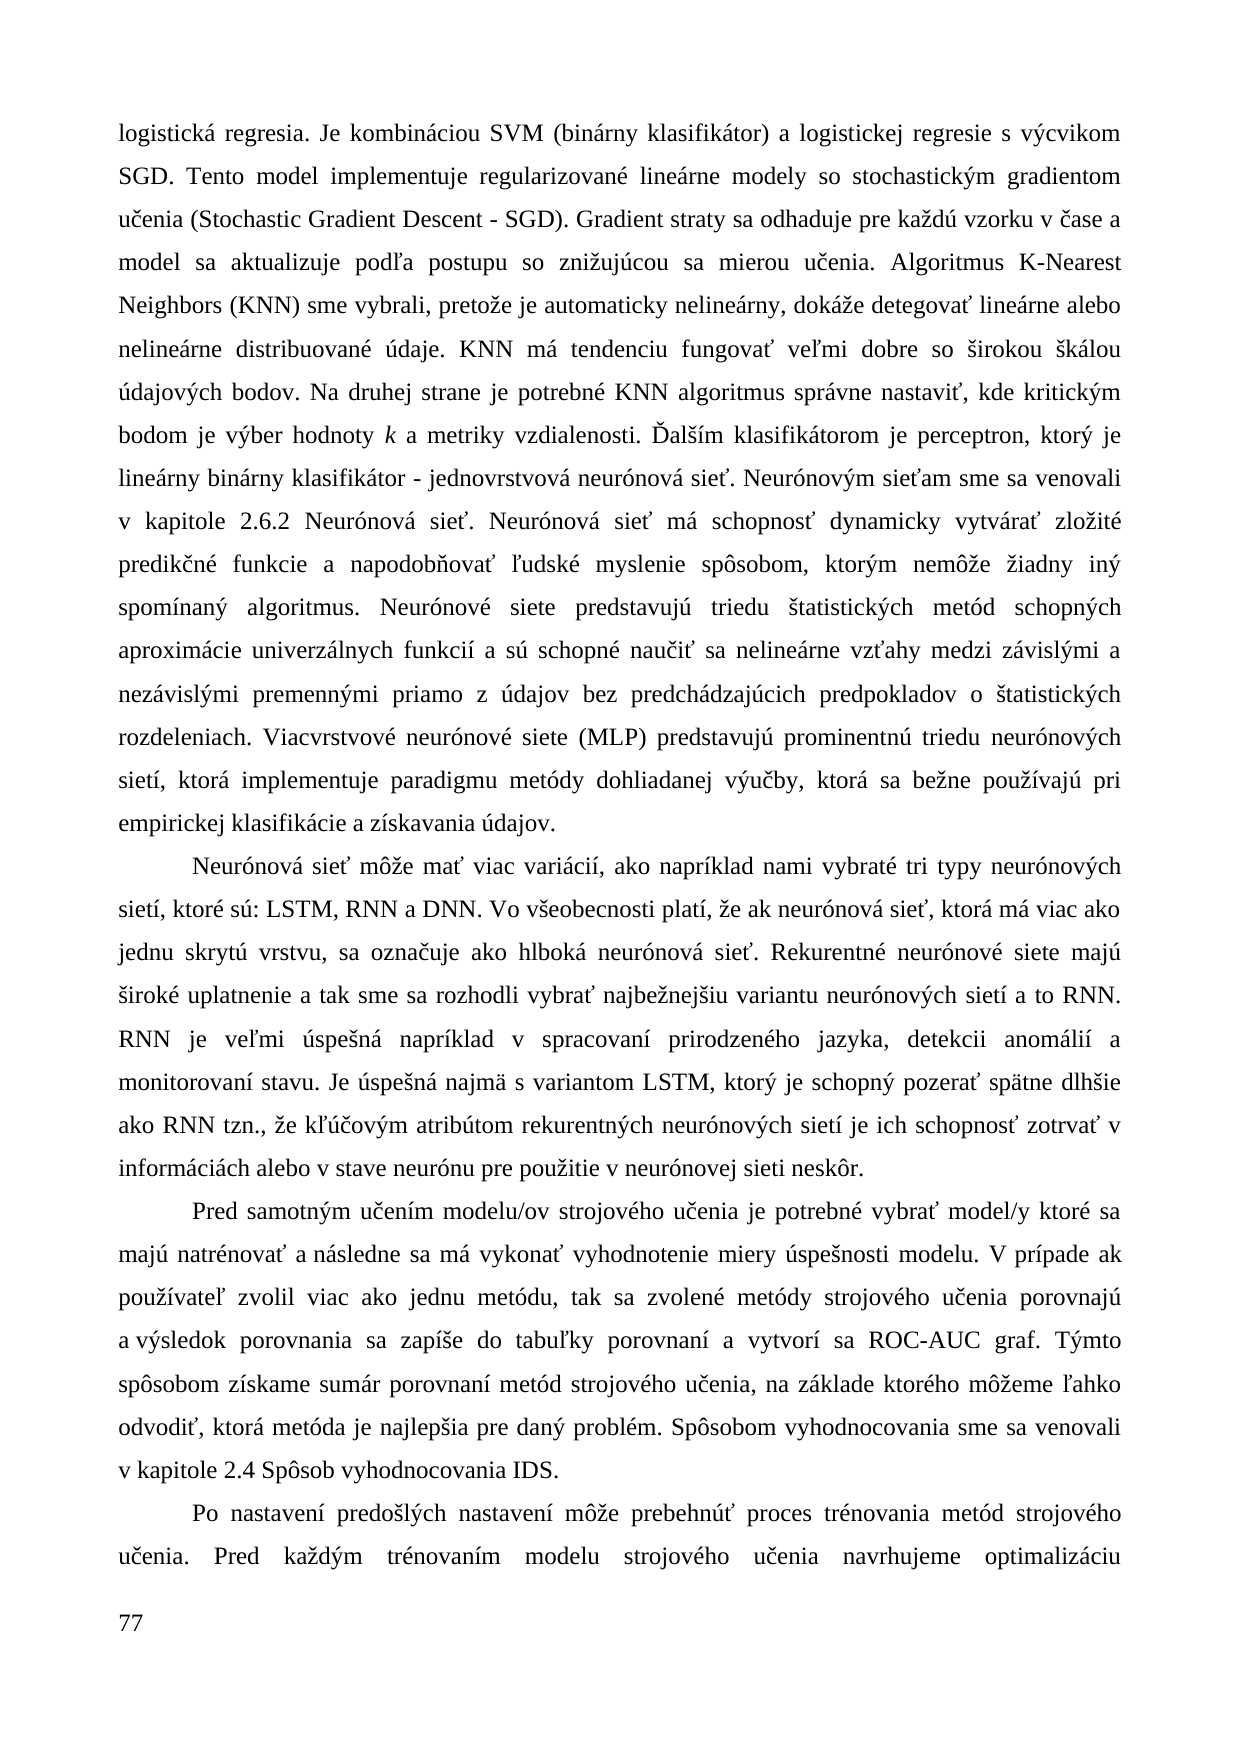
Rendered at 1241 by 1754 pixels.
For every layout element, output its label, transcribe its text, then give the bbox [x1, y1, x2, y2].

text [118, 118, 1122, 837]
text Pred samotným učením modelu/ov strojového učenia je potrebné vybrať model/y ktoré sa majú natrénovať a následne sa má vykonať vyhodnotenie miery úspešnosti modelu. V prípade ak používateľ zvolil viac ako jednu metódu, tak sa zvolené metódy strojového učenia porovnajú a výsledok porovnania sa zapíše do tabuľky porovnaní a vytvorí sa ROC-AUC graf. Týmto spôsobom získame sumár porovnaní metód strojového učenia, na základe ktorého môžeme ľahko odvodiť, ktorá metóda je najlepšia pre daný problém. Spôsobom vyhodnocovania sme sa venovali v kapitole 2.4 Spôsob vyhodnocovania IDS. [118, 1196, 1122, 1484]
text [118, 1498, 1122, 1570]
text Neurónová sieť môže mať viac variácií, ako napríklad nami vybraté tri typy neurónových sietí, ktoré sú: LSTM, RNN a DNN. Vo všeobecnosti platí, že ak neurónová sieť, ktorá má viac ako jednu skrytú vrstvu, sa označuje ako hlboká neurónová sieť. Rekurentné neurónové siete majú široké uplatnenie a tak sme sa rozhodli vybrať najbežnejšiu variantu neurónových sietí a to RNN. RNN je veľmi úspešná napríklad v spracovaní prirodzeného jazyka, detekcii anomálií a monitorovaní stavu. Je úspešná najmä s variantom LSTM, ktorý je schopný pozerať spätne dlhšie ako RNN tzn., že kľúčovým atribútom rekurentných neurónových sietí je ich schopnosť zotrvať v informáciách alebo v stave neurónu pre použitie v neurónovej sieti neskôr. [118, 851, 1122, 1182]
